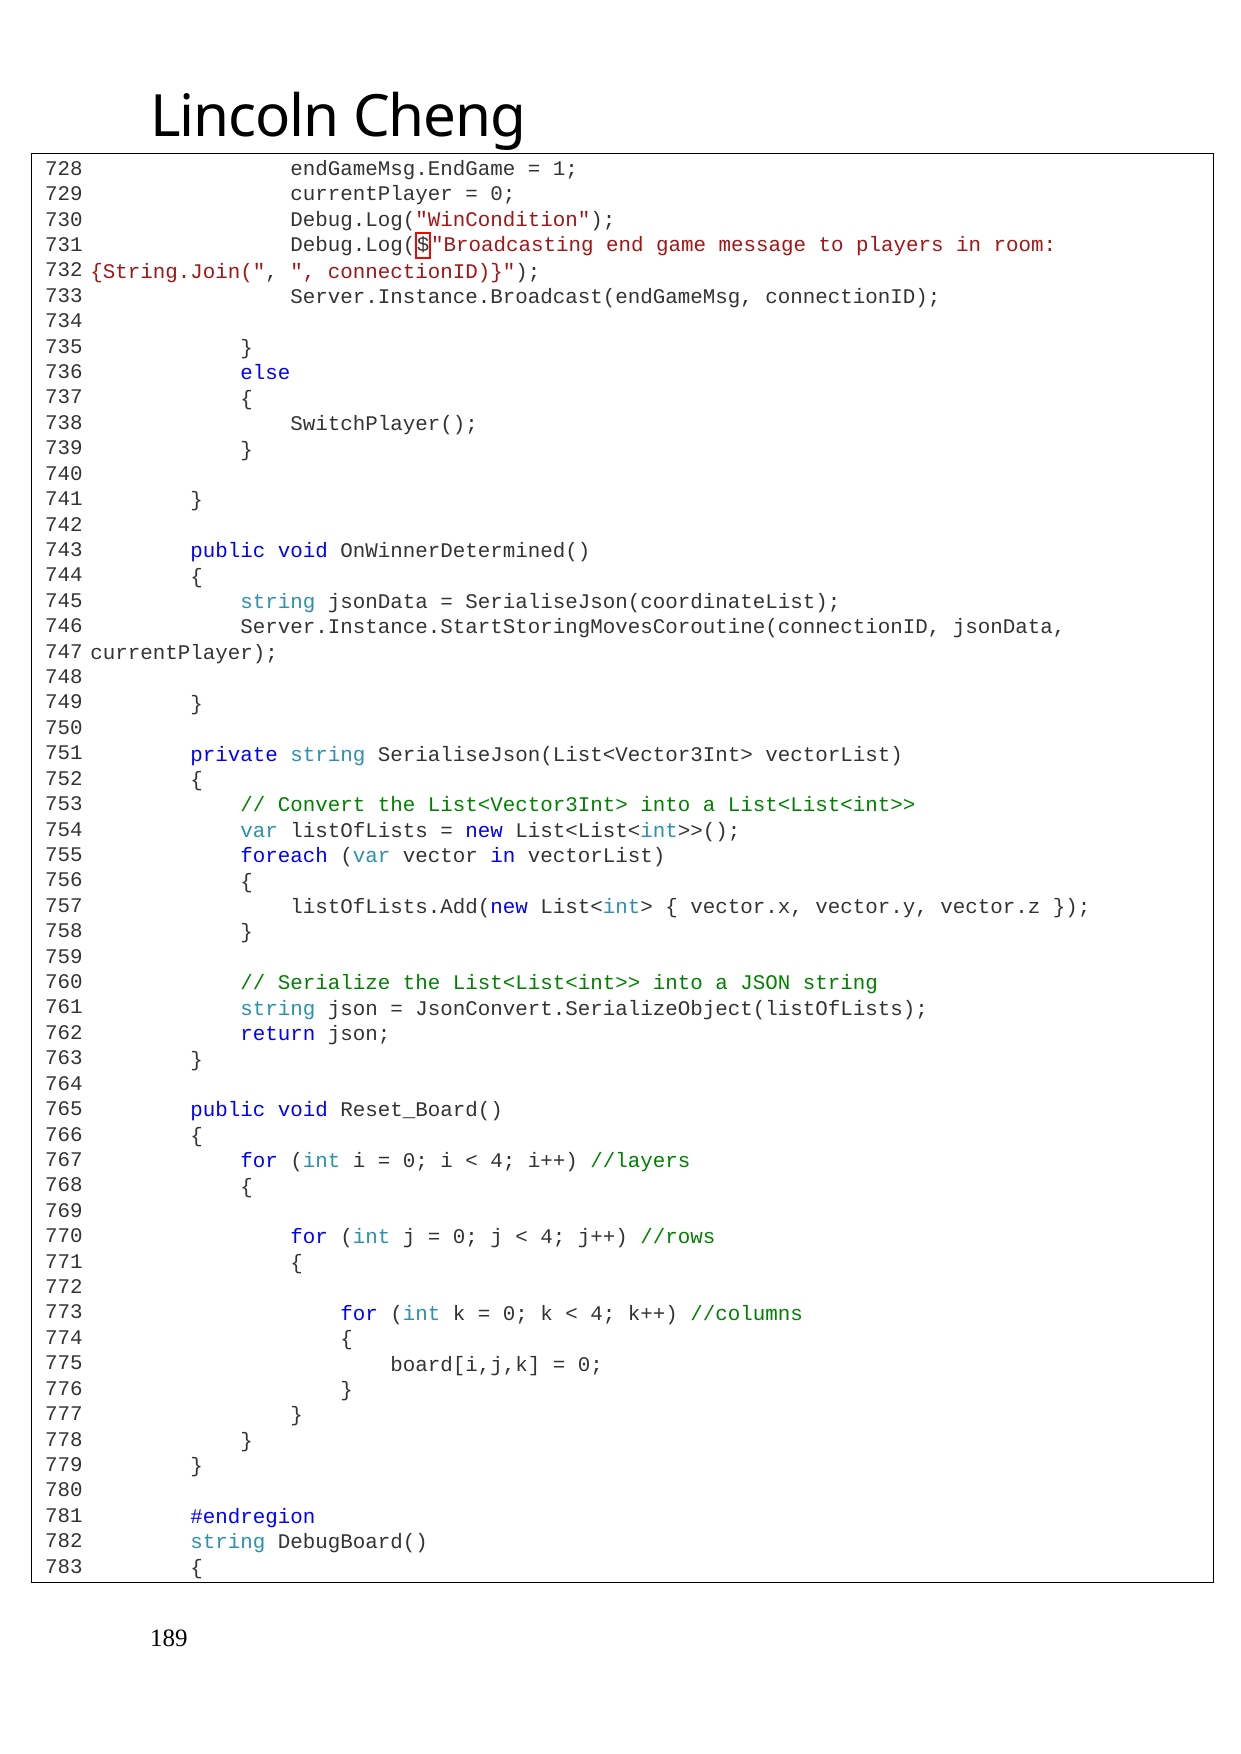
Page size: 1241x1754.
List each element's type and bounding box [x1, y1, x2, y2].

table_header [32, 154, 1213, 1582]
